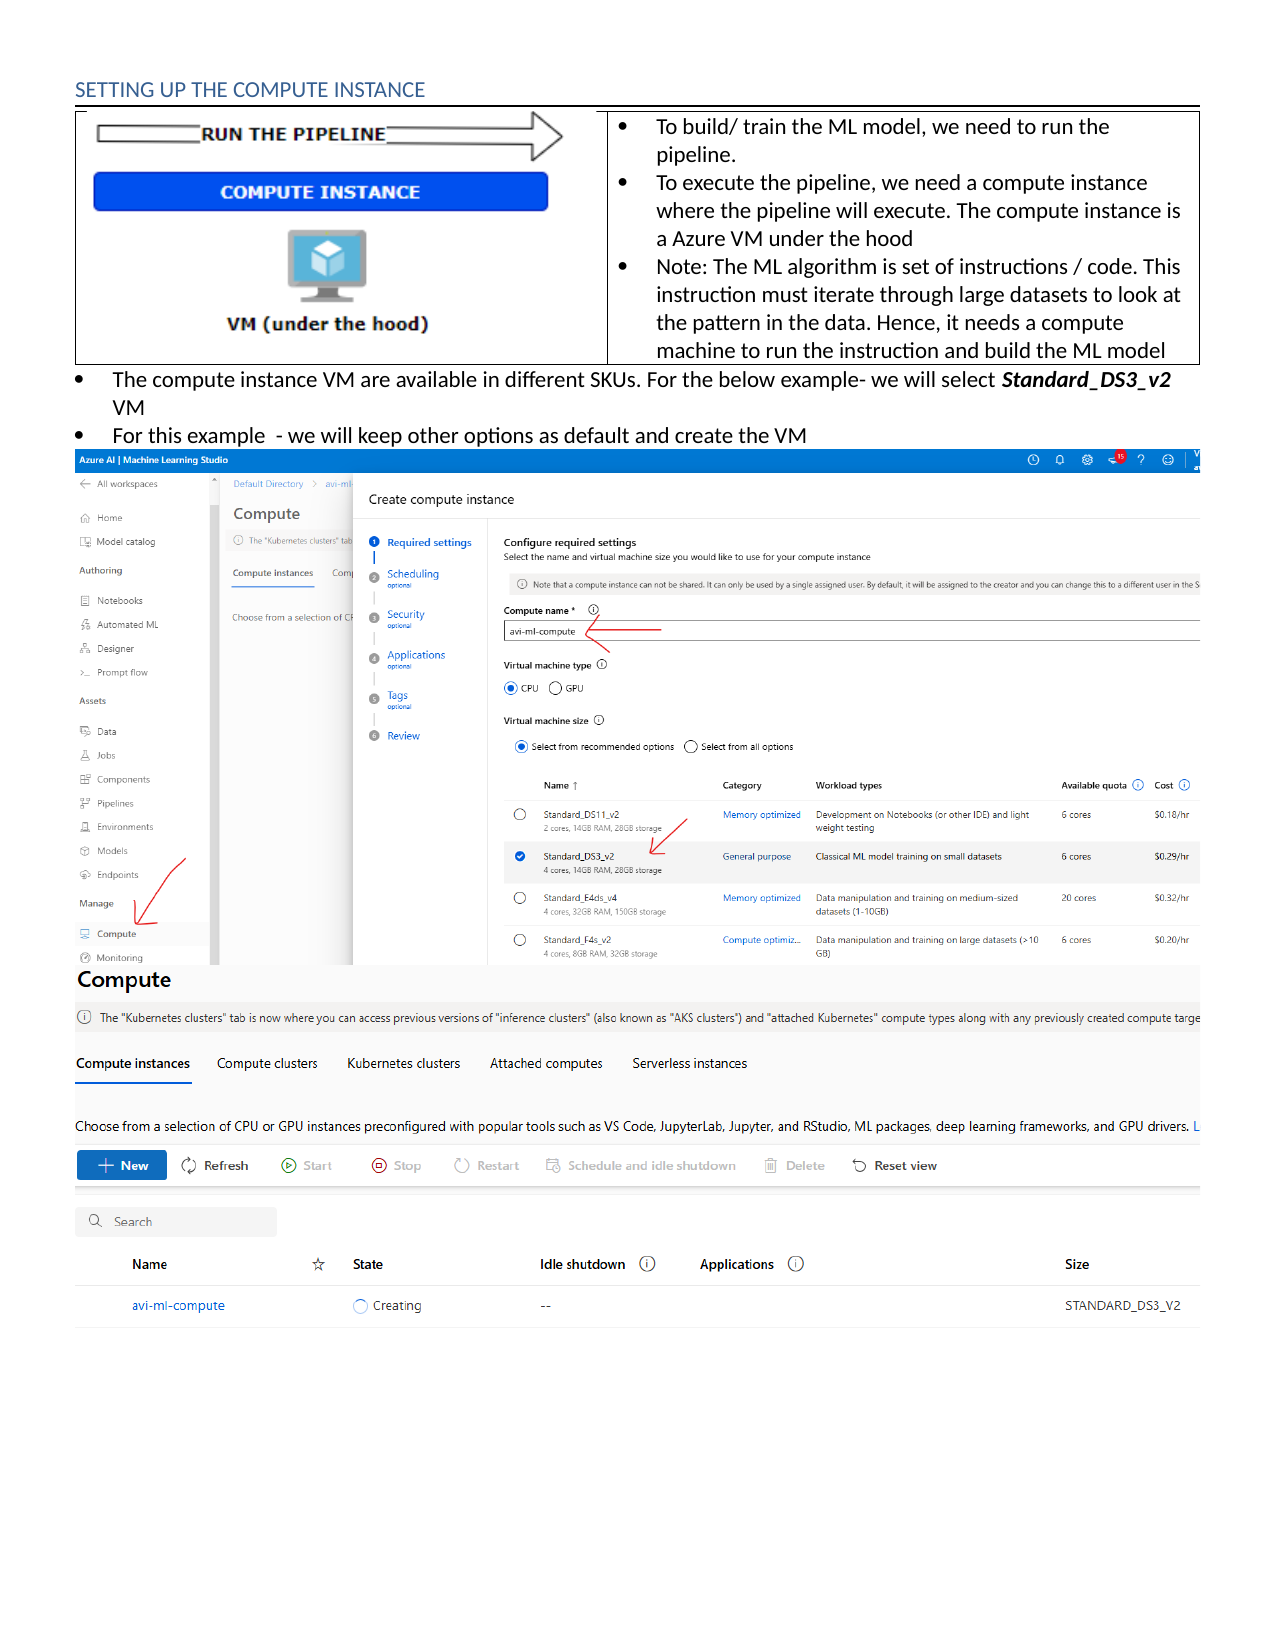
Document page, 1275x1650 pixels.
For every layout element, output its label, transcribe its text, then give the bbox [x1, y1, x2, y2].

picture [86, 111, 597, 340]
table_header [76, 112, 607, 364]
picture [75, 449, 1200, 1333]
subtitle SETTING UP THE COMPUTE INSTANCE [75, 75, 1200, 105]
list For this example - we will keep other options as default and create the VM [75, 421, 1200, 449]
table_header To build/ train the ML model, we need to run the pipeline. To execute the pipeline, we need a compute instance where the pipeline will execute. The compute instance is a Azure VM under the hood Note: The ML algorithm is set of instructions / code. This instruction must iterate through large datasets to look at the pattern in the data. Hence, it needs a compute machine to run the instruction and build the ML model [608, 112, 1199, 364]
list The compute instance VM are available in different SKUs. For the below example- we will select Standard_DS3_v2 VM [75, 365, 1200, 421]
